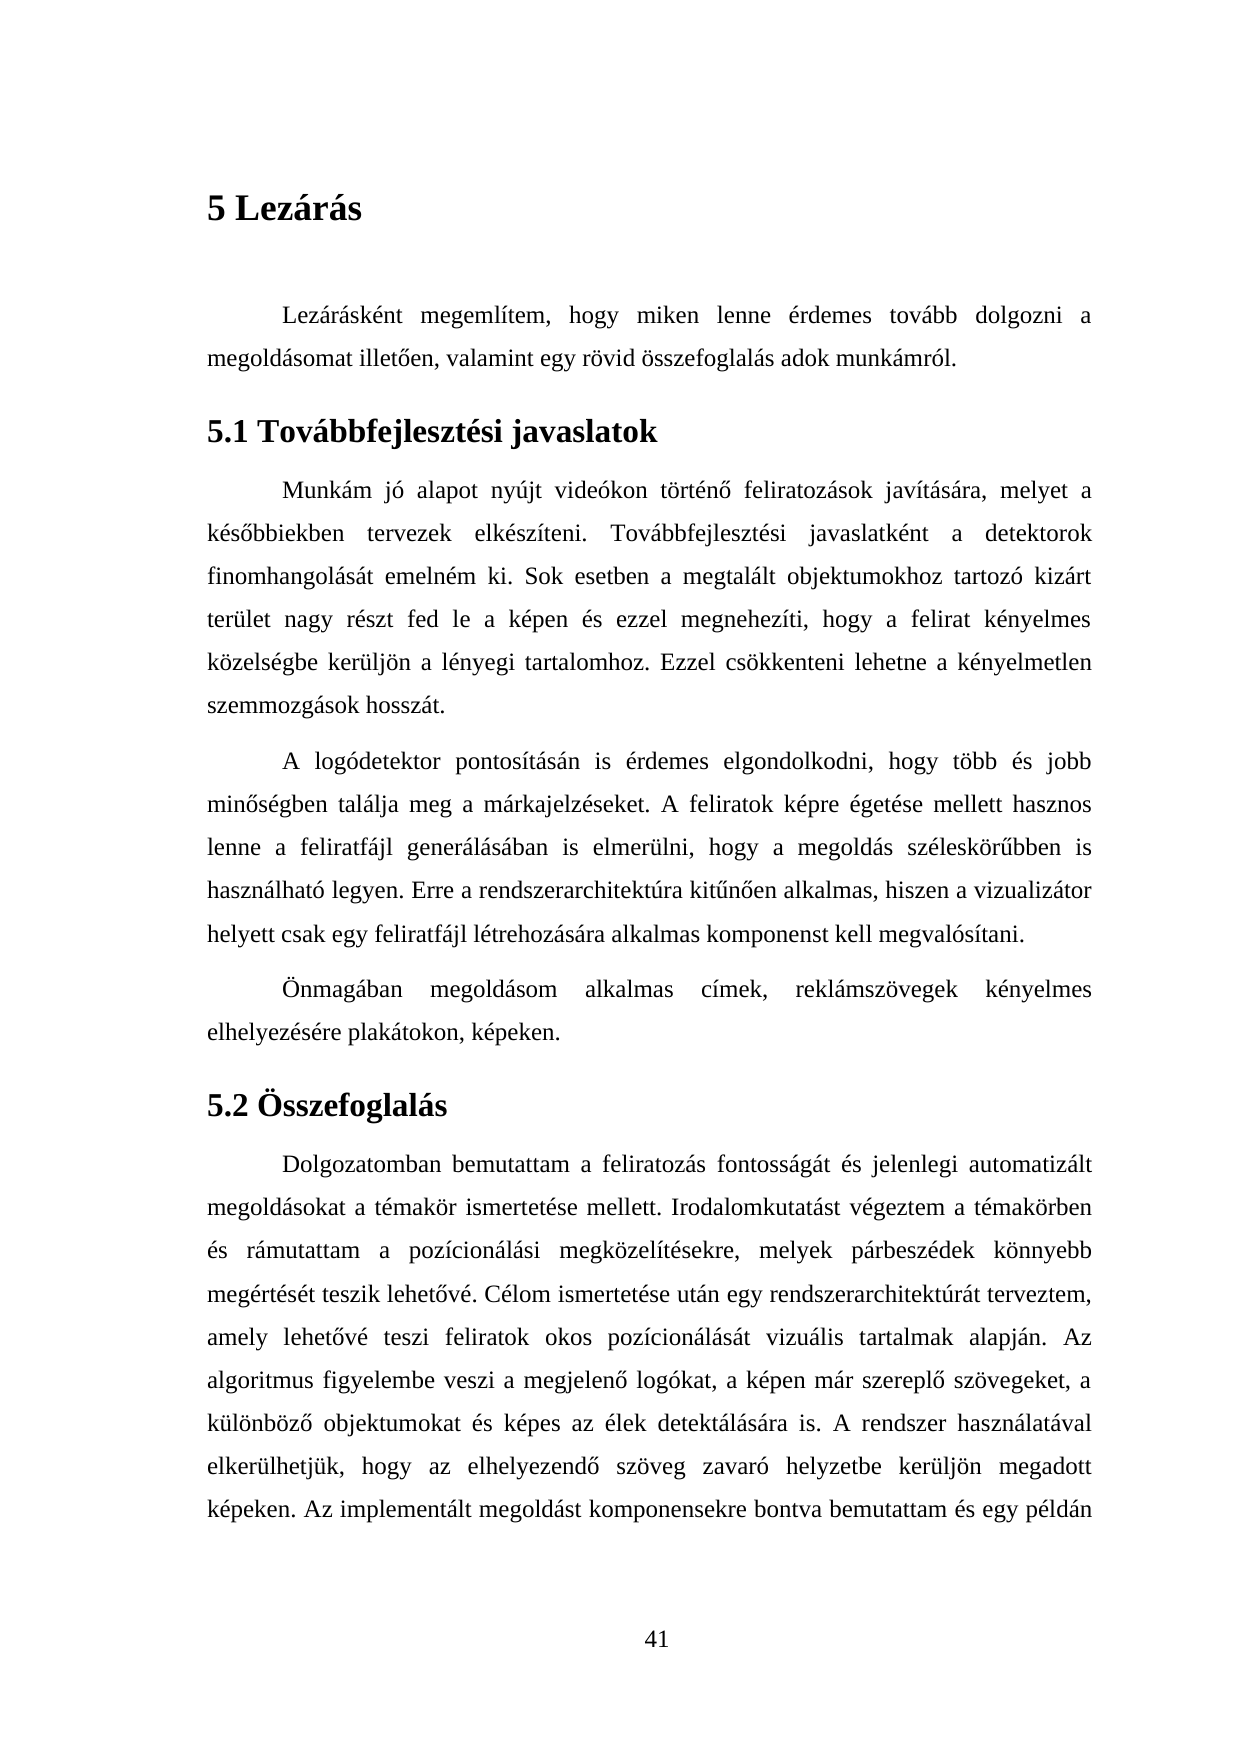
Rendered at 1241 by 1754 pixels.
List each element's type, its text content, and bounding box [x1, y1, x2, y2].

text Önmagában megoldásom alkalmas címek, reklámszövegek kényelmes elhelyezésére plakátokon, képeken. [207, 974, 1092, 1046]
subtitle Lezárás [207, 185, 1092, 228]
text A logódetektor pontosításán is érdemes elgondolkodni, hogy több és jobb minőségben találja meg a márkajelzéseket. A feliratok képre égetése mellett hasznos lenne a feliratfájl generálásában is elmerülni, hogy a megoldás széleskörűbben is használható legyen. Erre a rendszerarchitektúra kitűnően alkalmas, hiszen a vizualizátor helyett csak egy feliratfájl létrehozására alkalmas komponenst kell megvalósítani. [207, 746, 1092, 947]
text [207, 1149, 1092, 1523]
text Munkám jó alapot nyújt videókon történő feliratozások javítására, melyet a későbbiekben tervezek elkészíteni. Továbbfejlesztési javaslatként a detektorok finomhangolását emelném ki. Sok esetben a megtalált objektumokhoz tartozó kizárt terület nagy részt fed le a képen és ezzel megnehezíti, hogy a felirat kényelmes közelségbe kerüljön a lényegi tartalomhoz. Ezzel csökkenteni lehetne a kényelmetlen szemmozgások hosszát. [207, 475, 1092, 719]
subtitle Összefoglalás [207, 1086, 1092, 1124]
text Lezárásként megemlítem, hogy miken lenne érdemes tovább dolgozni a megoldásomat illetően, valamint egy rövid összefoglalás adok munkámról. [207, 300, 1092, 372]
subtitle Továbbfejlesztési javaslatok [207, 411, 1092, 449]
